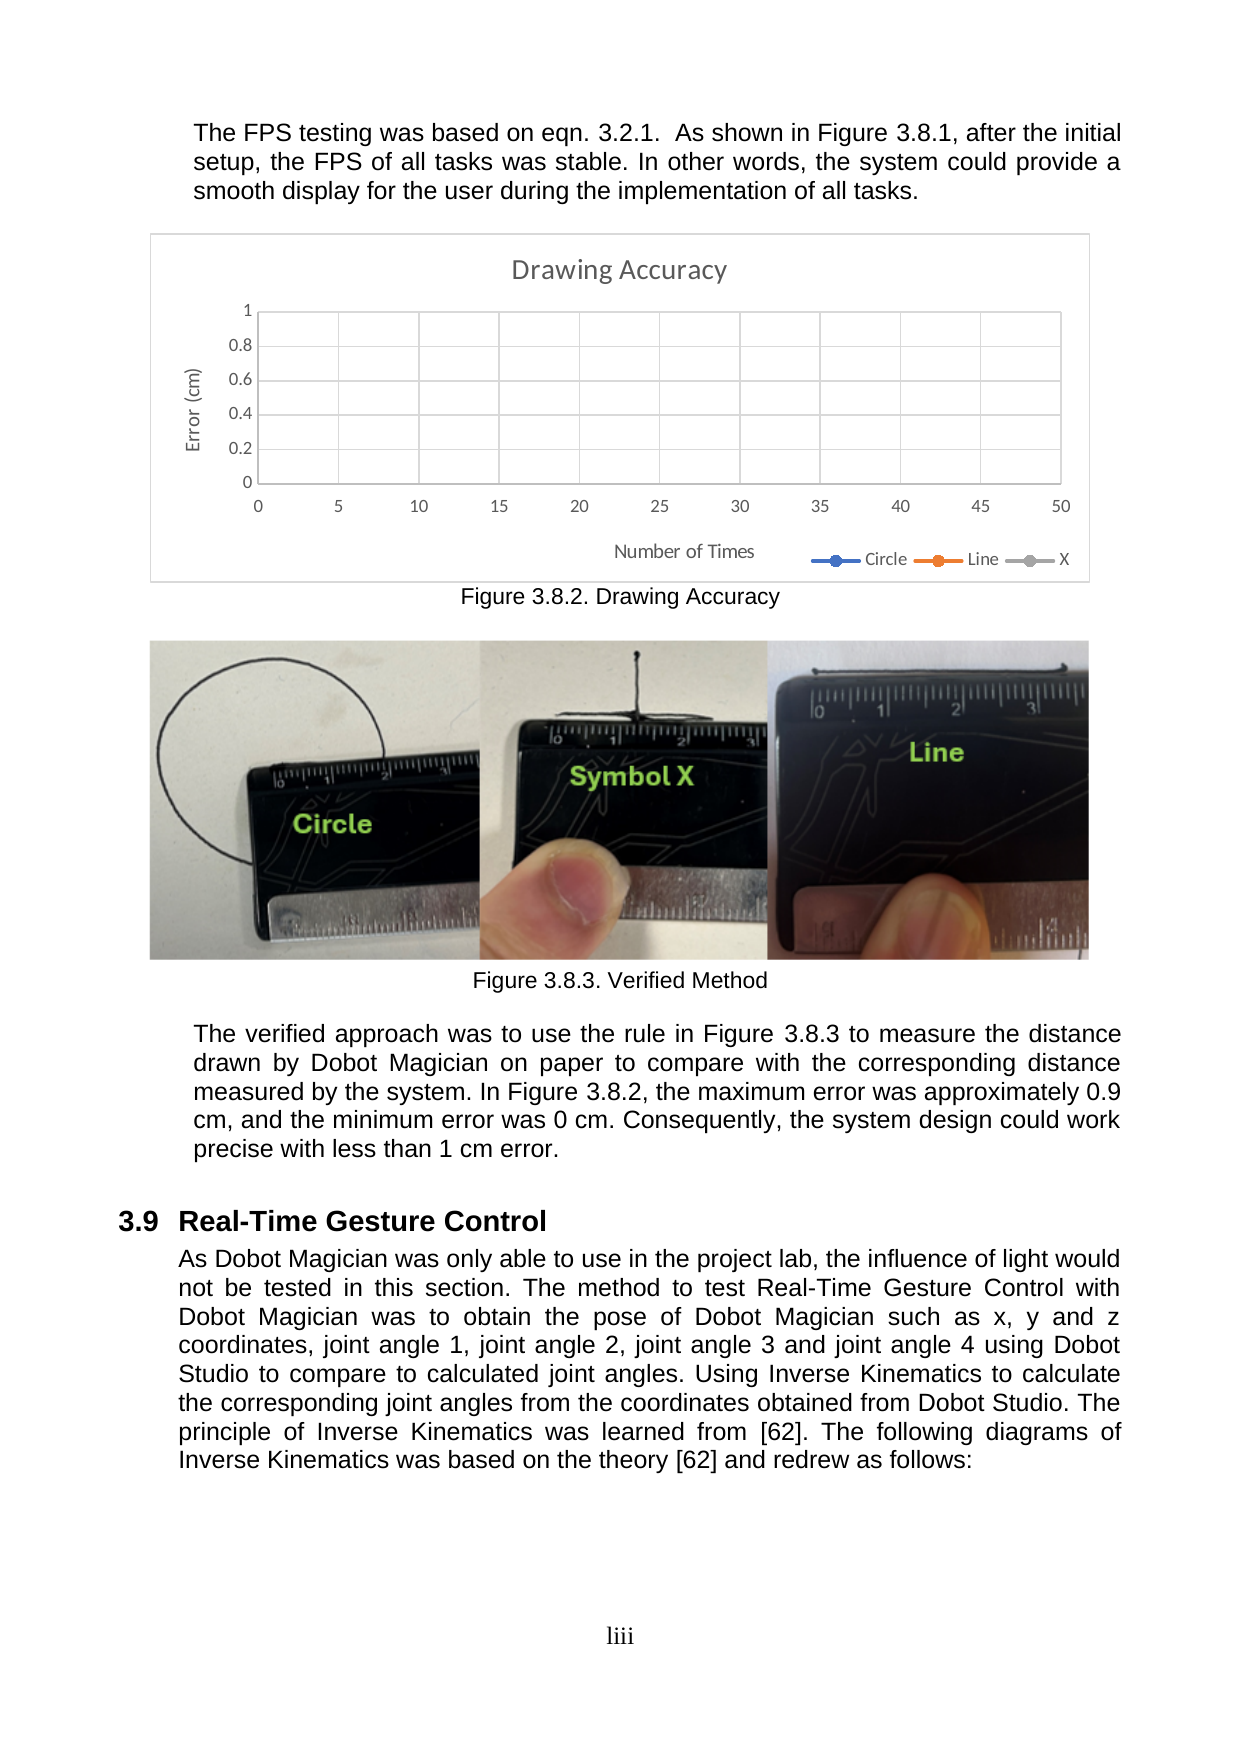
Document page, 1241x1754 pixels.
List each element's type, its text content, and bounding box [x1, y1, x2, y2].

list The verified approach was to use the rule in Figure 3.8.3 to measure the distance drawn by Dobot Magician on paper to compare with the corresponding distance measured by the system. In Figure 3.8.2, the maximum error was approximately 0.9 cm, and the minimum error was 0 cm. Consequently, the system design could work precise with less than 1 cm error. [193, 1019, 1122, 1163]
text The FPS testing was based on eqn. 3.2.1. As shown in Figure 3.8.1, after the initial setup, the FPS of all tasks was stable. In other words, the system could provide a smooth display for the user during the implementation of all tasks. [193, 118, 1122, 204]
text As Dobot Magician was only able to use in the project lab, the influence of light would not be tested in this section. The method to test Real-Time Gesture Control with Dobot Magician was to obtain the pose of Dobot Magician such as x, y and z coordinates, joint angle 1, joint angle 2, joint angle 3 and joint angle 4 using Dobot Studio to compare to calculated joint angles. Using Inverse Kinematics to calculate the corresponding joint angles from the coordinates obtained from Dobot Studio. The principle of Inverse Kinematics was learned from [62]. The following diagrams of Inverse Kinematics was based on the theory [62] and redrew as follows: [178, 1244, 1122, 1474]
subtitle Real-Time Gesture Control [118, 1204, 1122, 1238]
text Figure 3.8.3. Verified Method [118, 967, 1122, 993]
text Figure 3.8.2. Drawing Accuracy [118, 583, 1122, 609]
picture [144, 635, 1096, 967]
